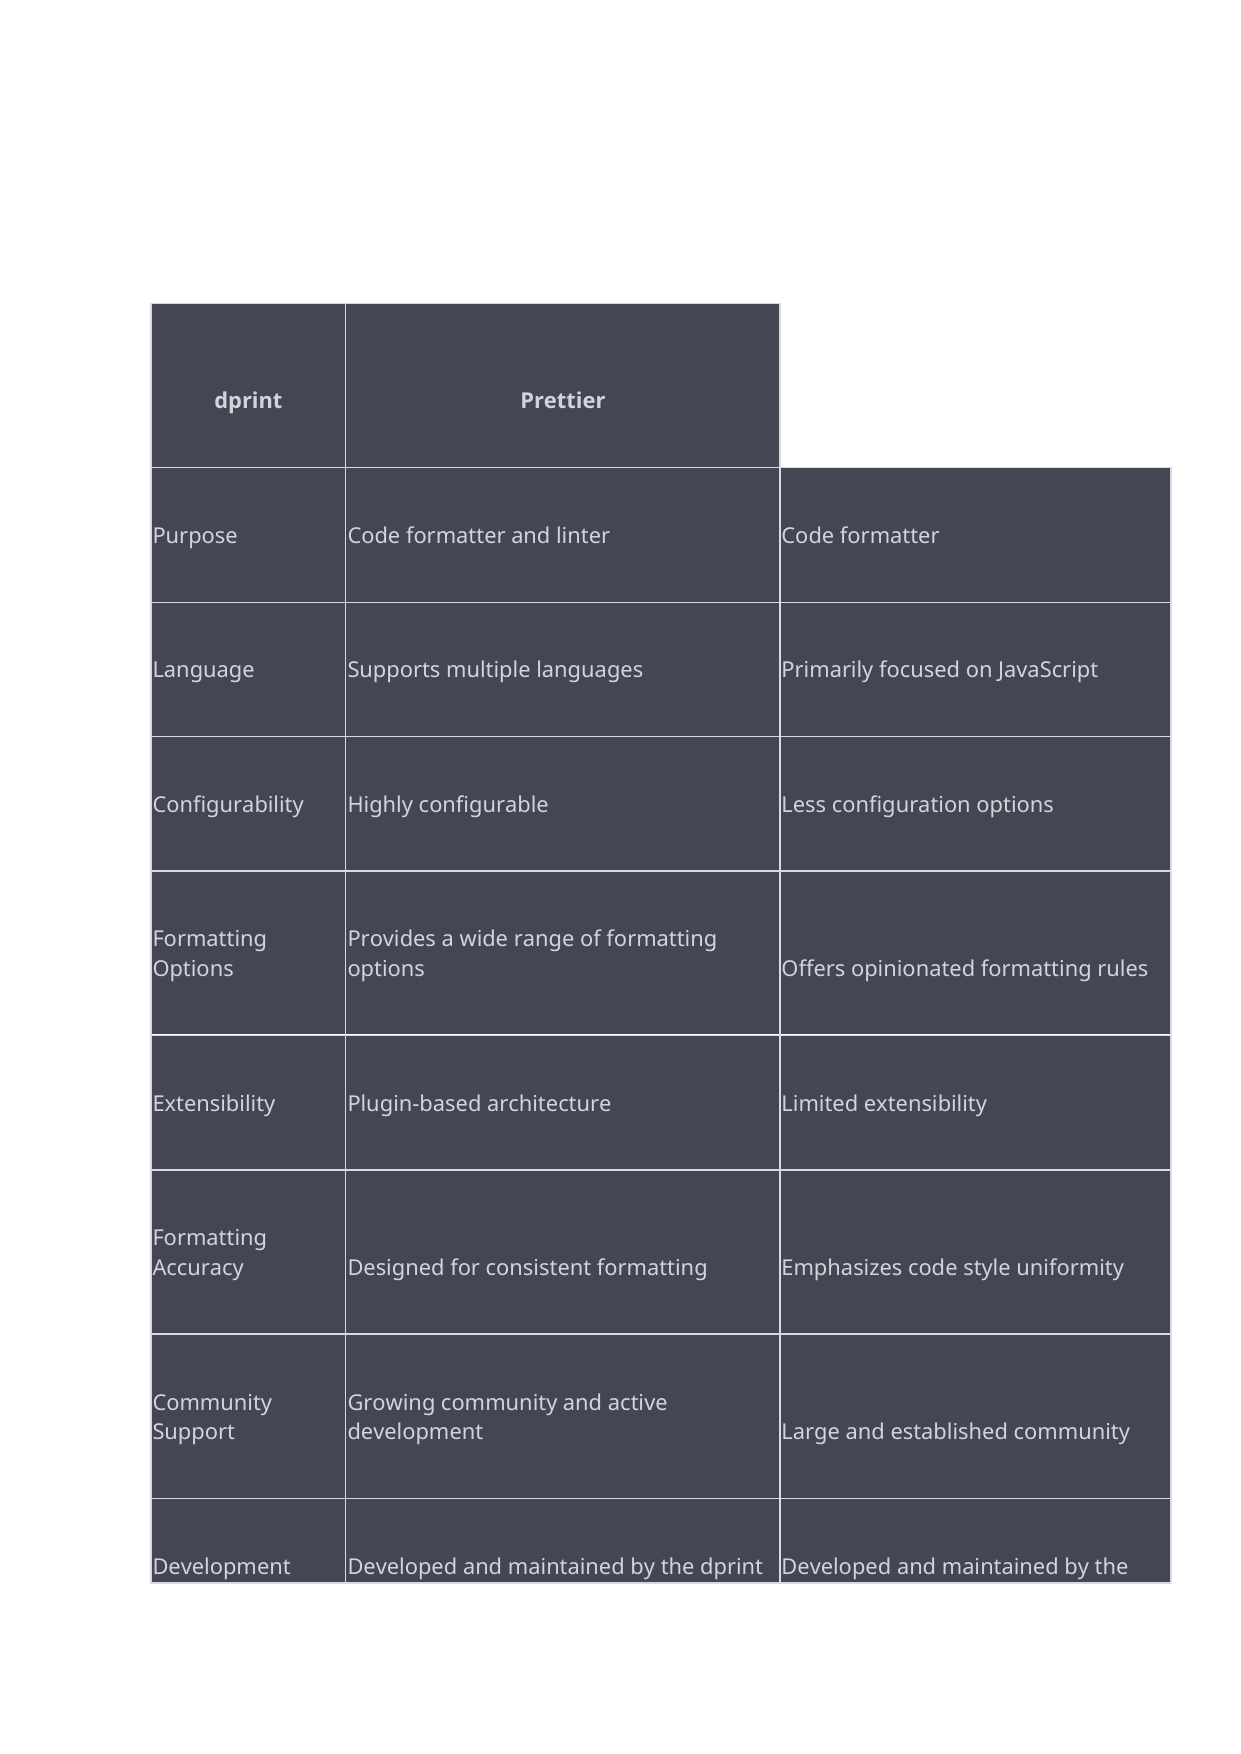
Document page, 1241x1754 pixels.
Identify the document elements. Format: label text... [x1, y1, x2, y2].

table_cell Large and established community [781, 1335, 1170, 1498]
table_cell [781, 1499, 1170, 1582]
table_cell Development Team [152, 1499, 345, 1582]
table_cell Offers opinionated formatting rules [781, 872, 1170, 1034]
table_cell Limited extensibility [781, 1036, 1170, 1169]
table_cell Configurability [152, 737, 345, 870]
table_cell Extensibility [152, 1036, 345, 1169]
table_cell Formatting Accuracy [152, 1171, 345, 1333]
table_cell Emphasizes code style uniformity [781, 1171, 1170, 1333]
table_cell Primarily focused on JavaScript [781, 603, 1170, 736]
table_cell Provides a wide range of formatting options [346, 872, 779, 1034]
table_cell Less configuration options [781, 737, 1170, 870]
table_cell Code formatter [781, 468, 1170, 601]
table_cell Purpose [152, 468, 345, 601]
table_cell Plugin-based architecture [346, 1036, 779, 1169]
table_cell Highly configurable [346, 737, 779, 870]
table_cell Growing community and active development [346, 1335, 779, 1498]
table_cell Language [152, 603, 345, 736]
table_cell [346, 1499, 779, 1582]
table_header Prettier [346, 304, 779, 467]
table_header dprint [152, 304, 345, 467]
table_cell Formatting Options [152, 872, 345, 1034]
table_cell Supports multiple languages [346, 603, 779, 736]
table_cell Designed for consistent formatting [346, 1171, 779, 1333]
table_cell Code formatter and linter [346, 468, 779, 601]
table_cell Community Support [152, 1335, 345, 1498]
